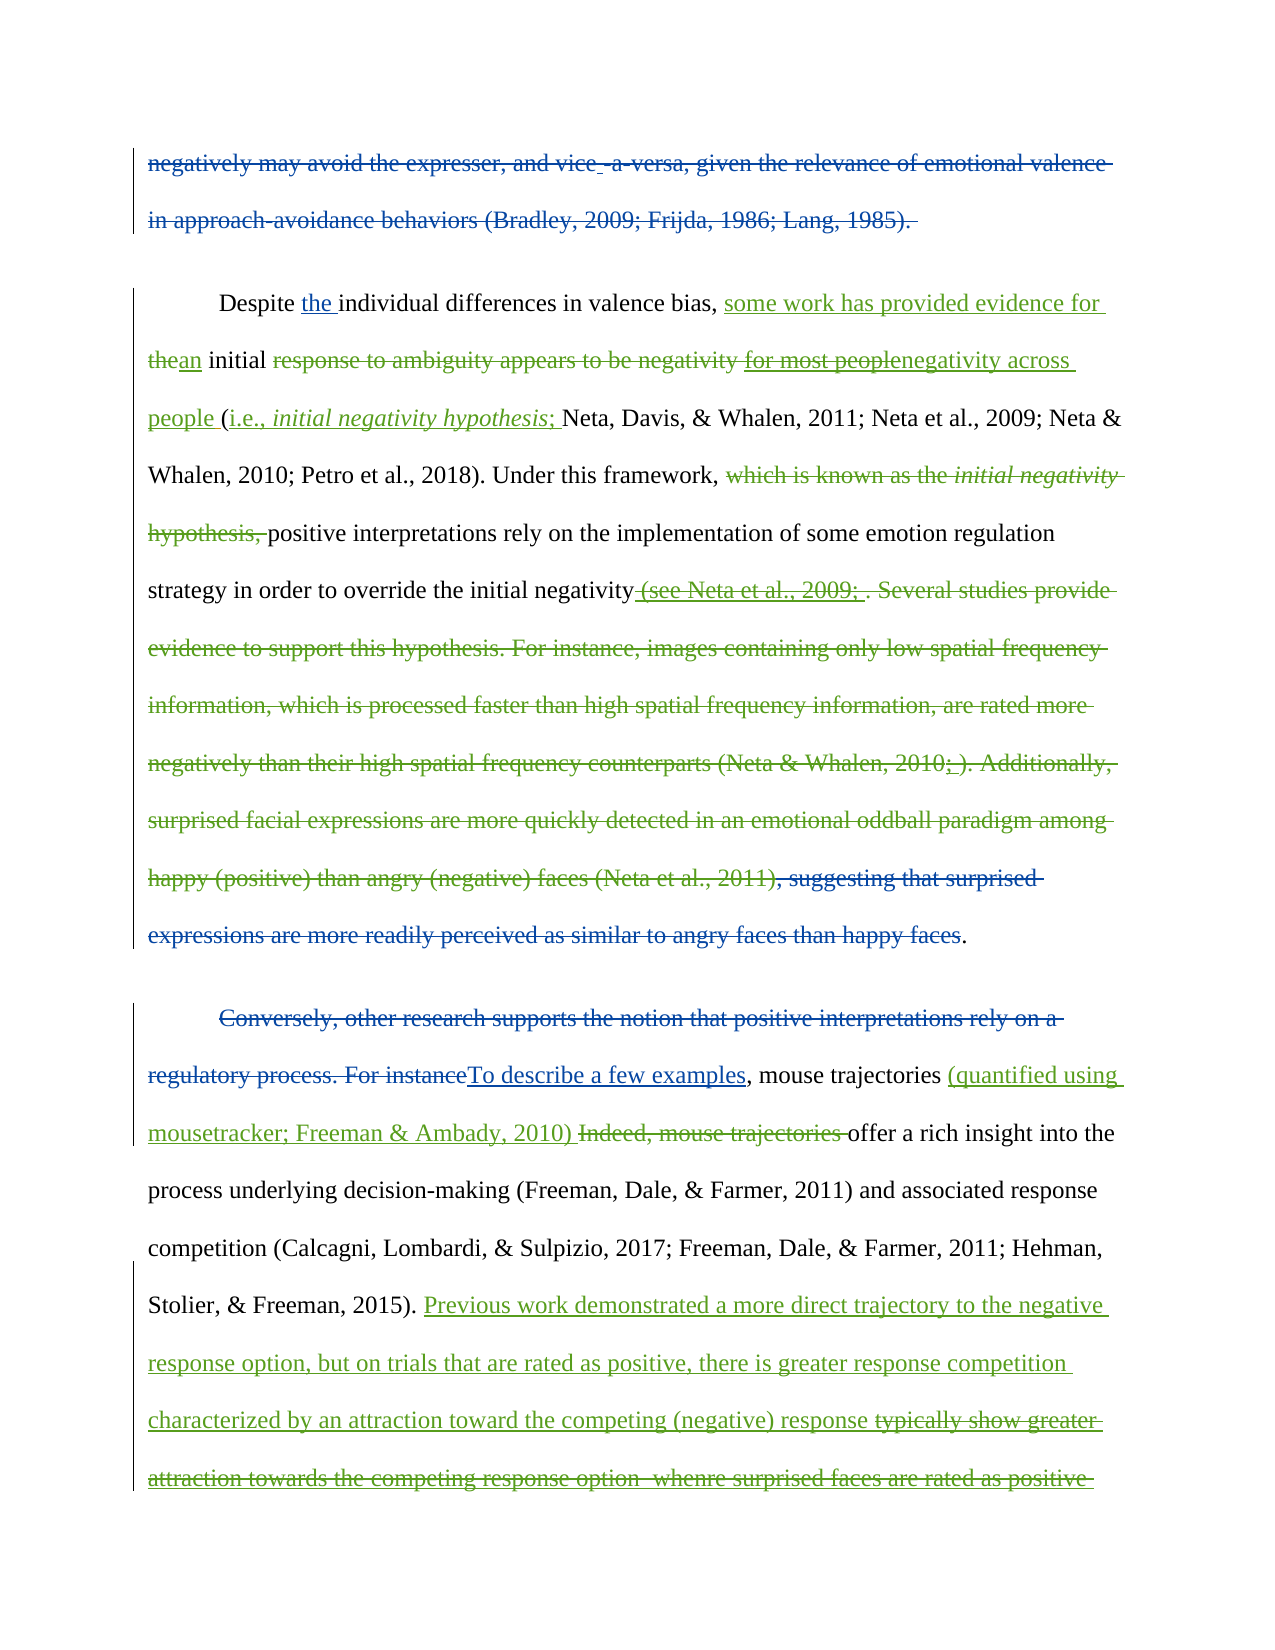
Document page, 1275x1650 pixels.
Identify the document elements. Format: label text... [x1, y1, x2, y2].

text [148, 1003, 1127, 1491]
text Despite individual differences in valence bias, initial (Neta, Davis, & Whalen, 2011; Neta et al., 2009; Neta & Whalen, 2010; Petro et al., 2018). Under this framework, positive interpretations rely on the implementation of some emotion regulation strategy in order to override the initial negativity. [148, 288, 1127, 949]
